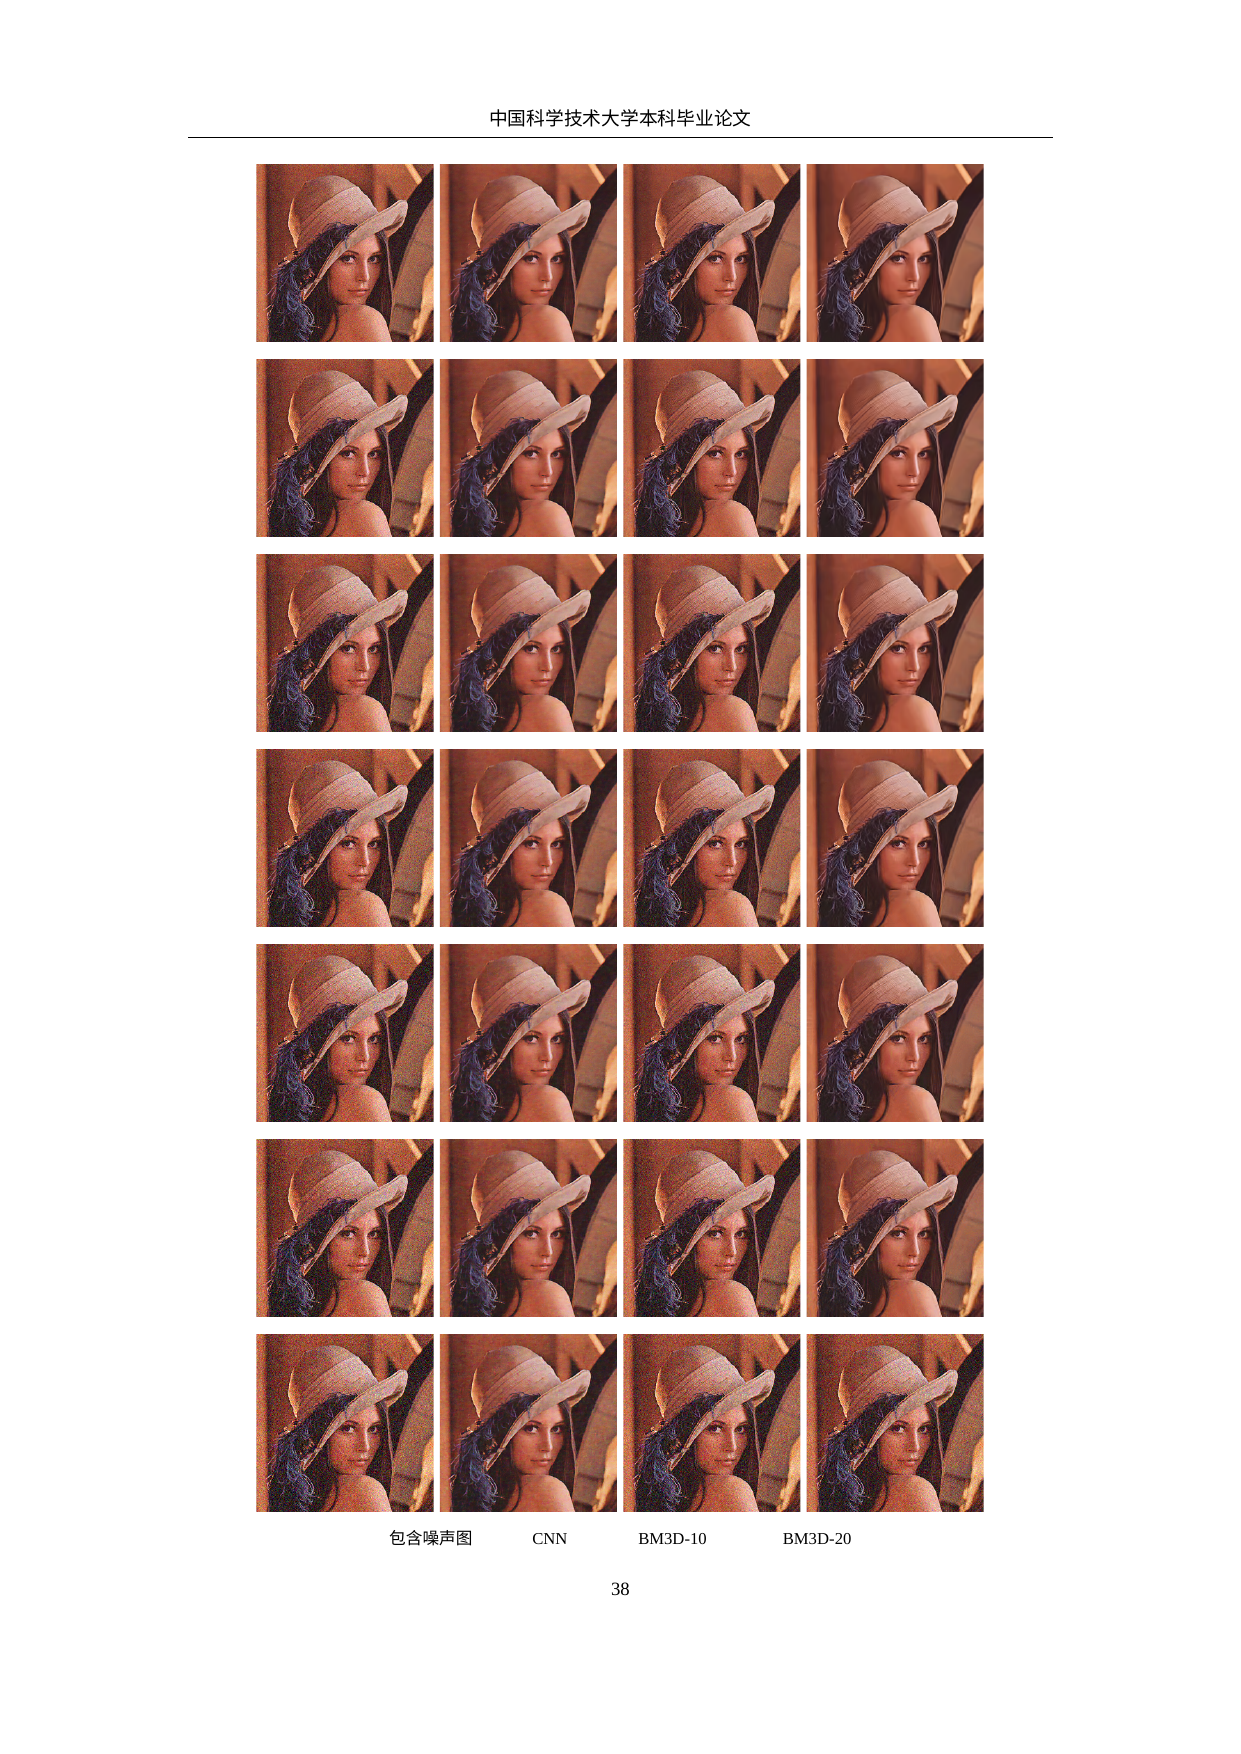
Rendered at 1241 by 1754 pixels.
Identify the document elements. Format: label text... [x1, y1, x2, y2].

picture [806, 164, 984, 342]
picture [256, 1139, 434, 1317]
picture [806, 1139, 984, 1317]
picture [256, 554, 434, 732]
picture [439, 1139, 617, 1317]
picture [439, 359, 617, 537]
picture [439, 1334, 617, 1512]
picture [256, 359, 434, 537]
picture [256, 164, 434, 342]
picture [439, 944, 617, 1122]
picture [623, 164, 801, 342]
picture [623, 359, 801, 537]
picture [806, 1334, 984, 1512]
picture [256, 944, 434, 1122]
picture [623, 944, 801, 1122]
picture [806, 749, 984, 927]
picture [439, 554, 617, 732]
picture [439, 164, 617, 342]
picture [623, 554, 801, 732]
picture [439, 749, 617, 927]
picture [806, 359, 984, 537]
picture [806, 554, 984, 732]
picture [806, 944, 984, 1122]
picture [256, 749, 434, 927]
picture [256, 1334, 434, 1512]
picture [623, 1139, 801, 1317]
text 包含噪声图 CNN BM3D-10 BM3D-20 [187, 1521, 1053, 1553]
picture [623, 1334, 801, 1512]
picture [623, 749, 801, 927]
